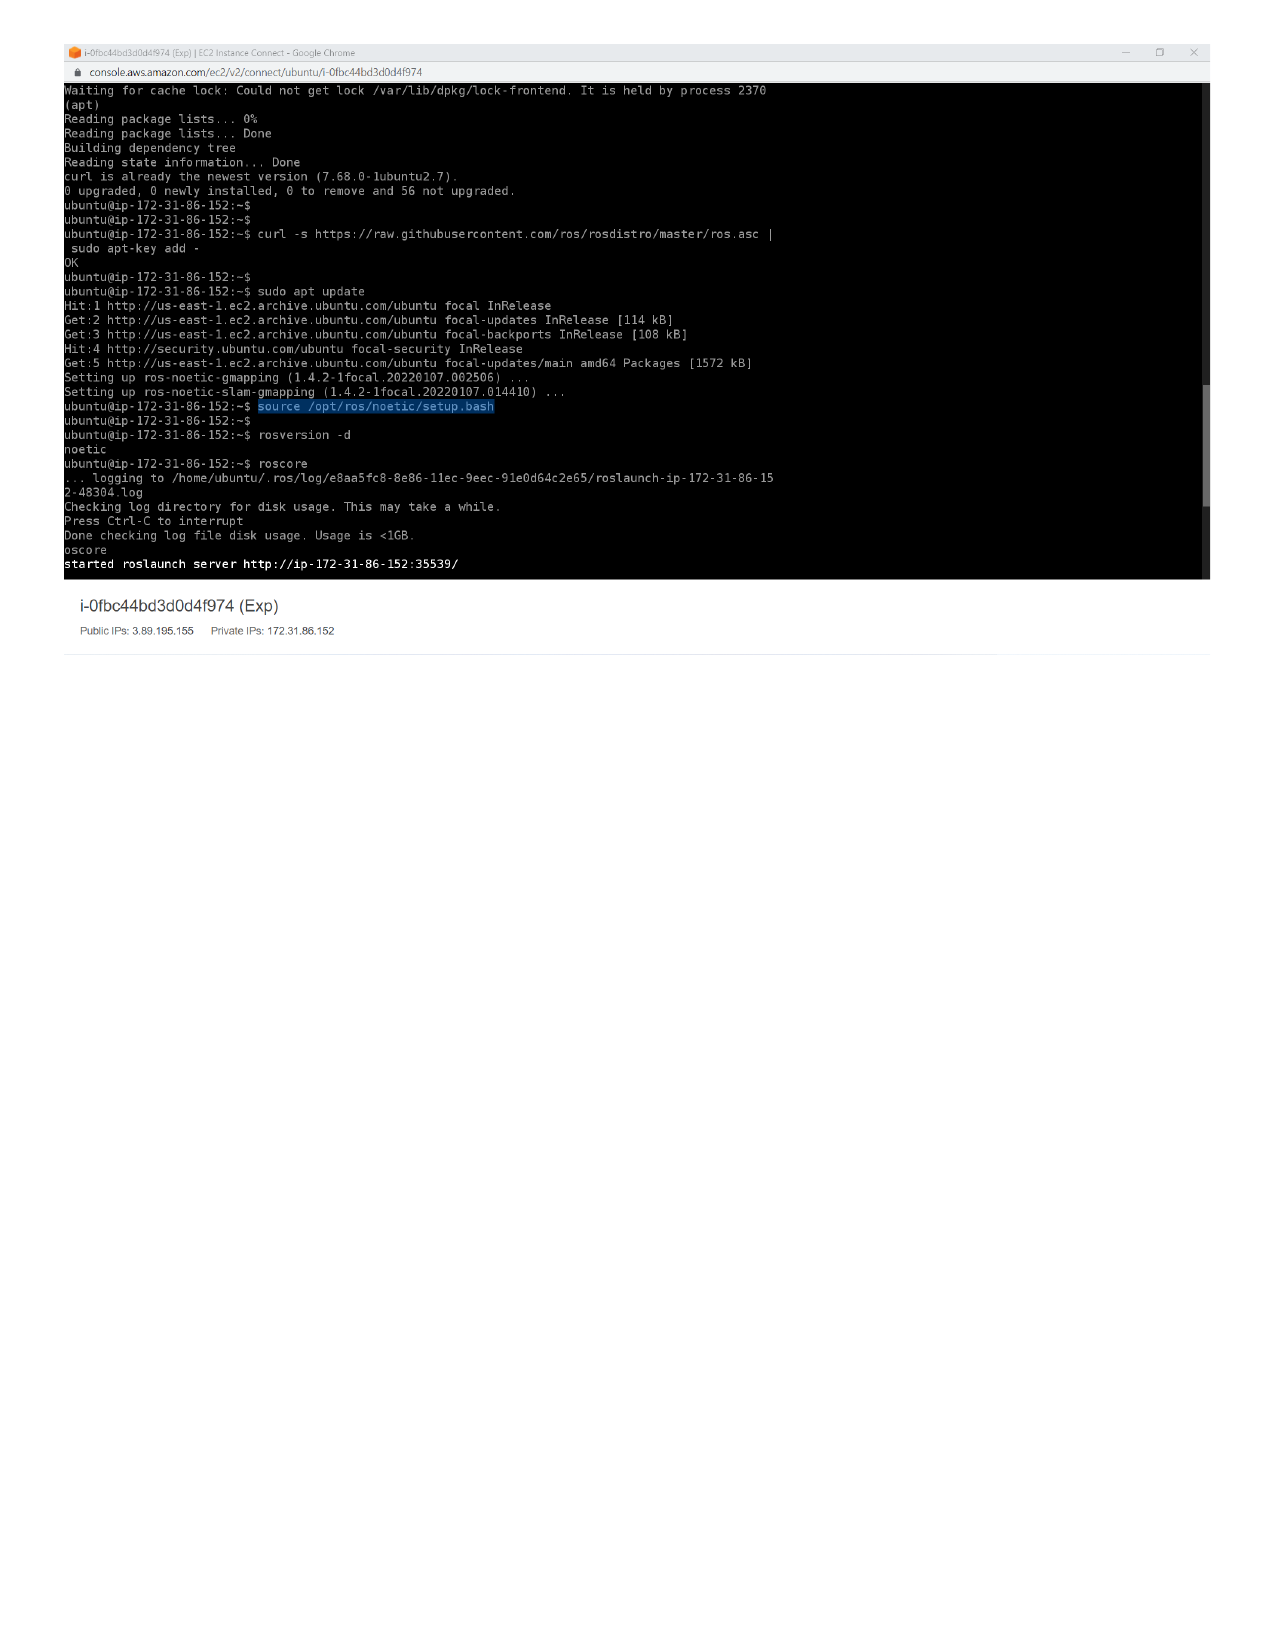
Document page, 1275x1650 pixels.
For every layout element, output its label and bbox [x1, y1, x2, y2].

picture [64, 44, 1211, 655]
